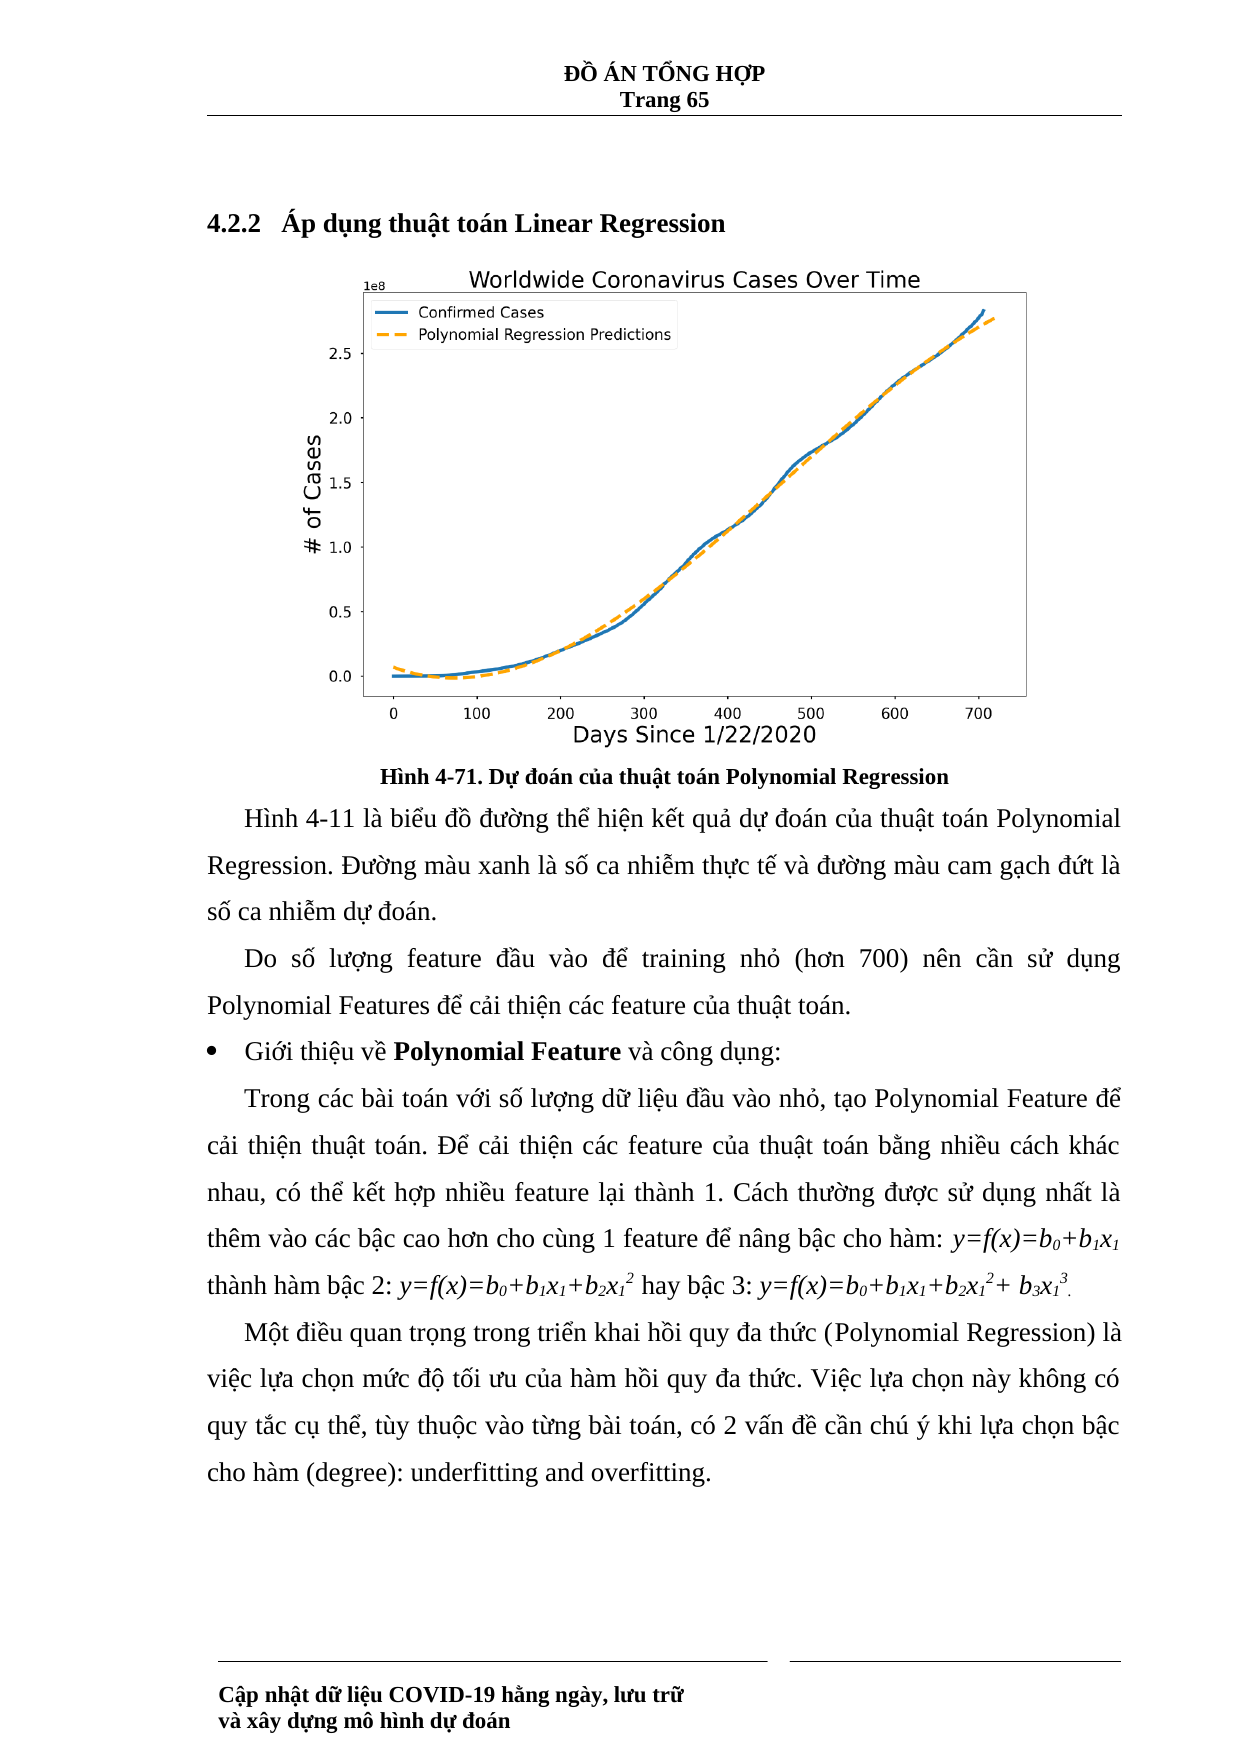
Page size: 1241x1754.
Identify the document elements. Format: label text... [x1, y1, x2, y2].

text Do số lượng feature đầu vào để training nhỏ (hơn 700) nên cần sử dụng Polynomial Features để cải thiện các feature của thuật toán. [207, 942, 1122, 1020]
text Một điều quan trọng trong triển khai hồi quy đa thức (Polynomial Regression) là việc lựa chọn mức độ tối ưu của hàm hồi quy đa thức. Việc lựa chọn này không có quy tắc cụ thể, tùy thuộc vào từng bài toán, có 2 vấn đề cần chú ý khi lựa chọn bậc cho hàm (degree): underfitting and overfitting. [207, 1316, 1122, 1487]
subtitle Áp dụng thuật toán Linear Regression [207, 207, 1122, 238]
text Hình 4-11 là biểu đồ đường thể hiện kết quả dự đoán của thuật toán Polynomial Regression. Đường màu xanh là số ca nhiễm thực tế và đường màu cam gạch đứt là số ca nhiễm dự đoán. [207, 802, 1122, 927]
list Giới thiệu về Polynomial Feature và công dụng: [207, 1036, 1122, 1067]
picture [298, 266, 1031, 752]
text Trong các bài toán với số lượng dữ liệu đầu vào nhỏ, tạo Polynomial Feature để cải thiện thuật toán. Để cải thiện các feature của thuật toán bằng nhiều cách khác nhau, có thể kết hợp nhiều feature lại thành 1. Cách thường được sử dụng nhất là thêm vào các bậc cao hơn cho cùng 1 feature để nâng bậc cho hàm: y=f(x)=b0+b1x1 thành hàm bậc 2: y=f(x)=b0+b1x1+b2x12 hay bậc 3: y=f(x)=b0+b1x1+b2x12+ b3x13. [207, 1082, 1122, 1300]
text Hình -. Dự đoán của thuật toán Polynomial Regression [207, 763, 1122, 789]
